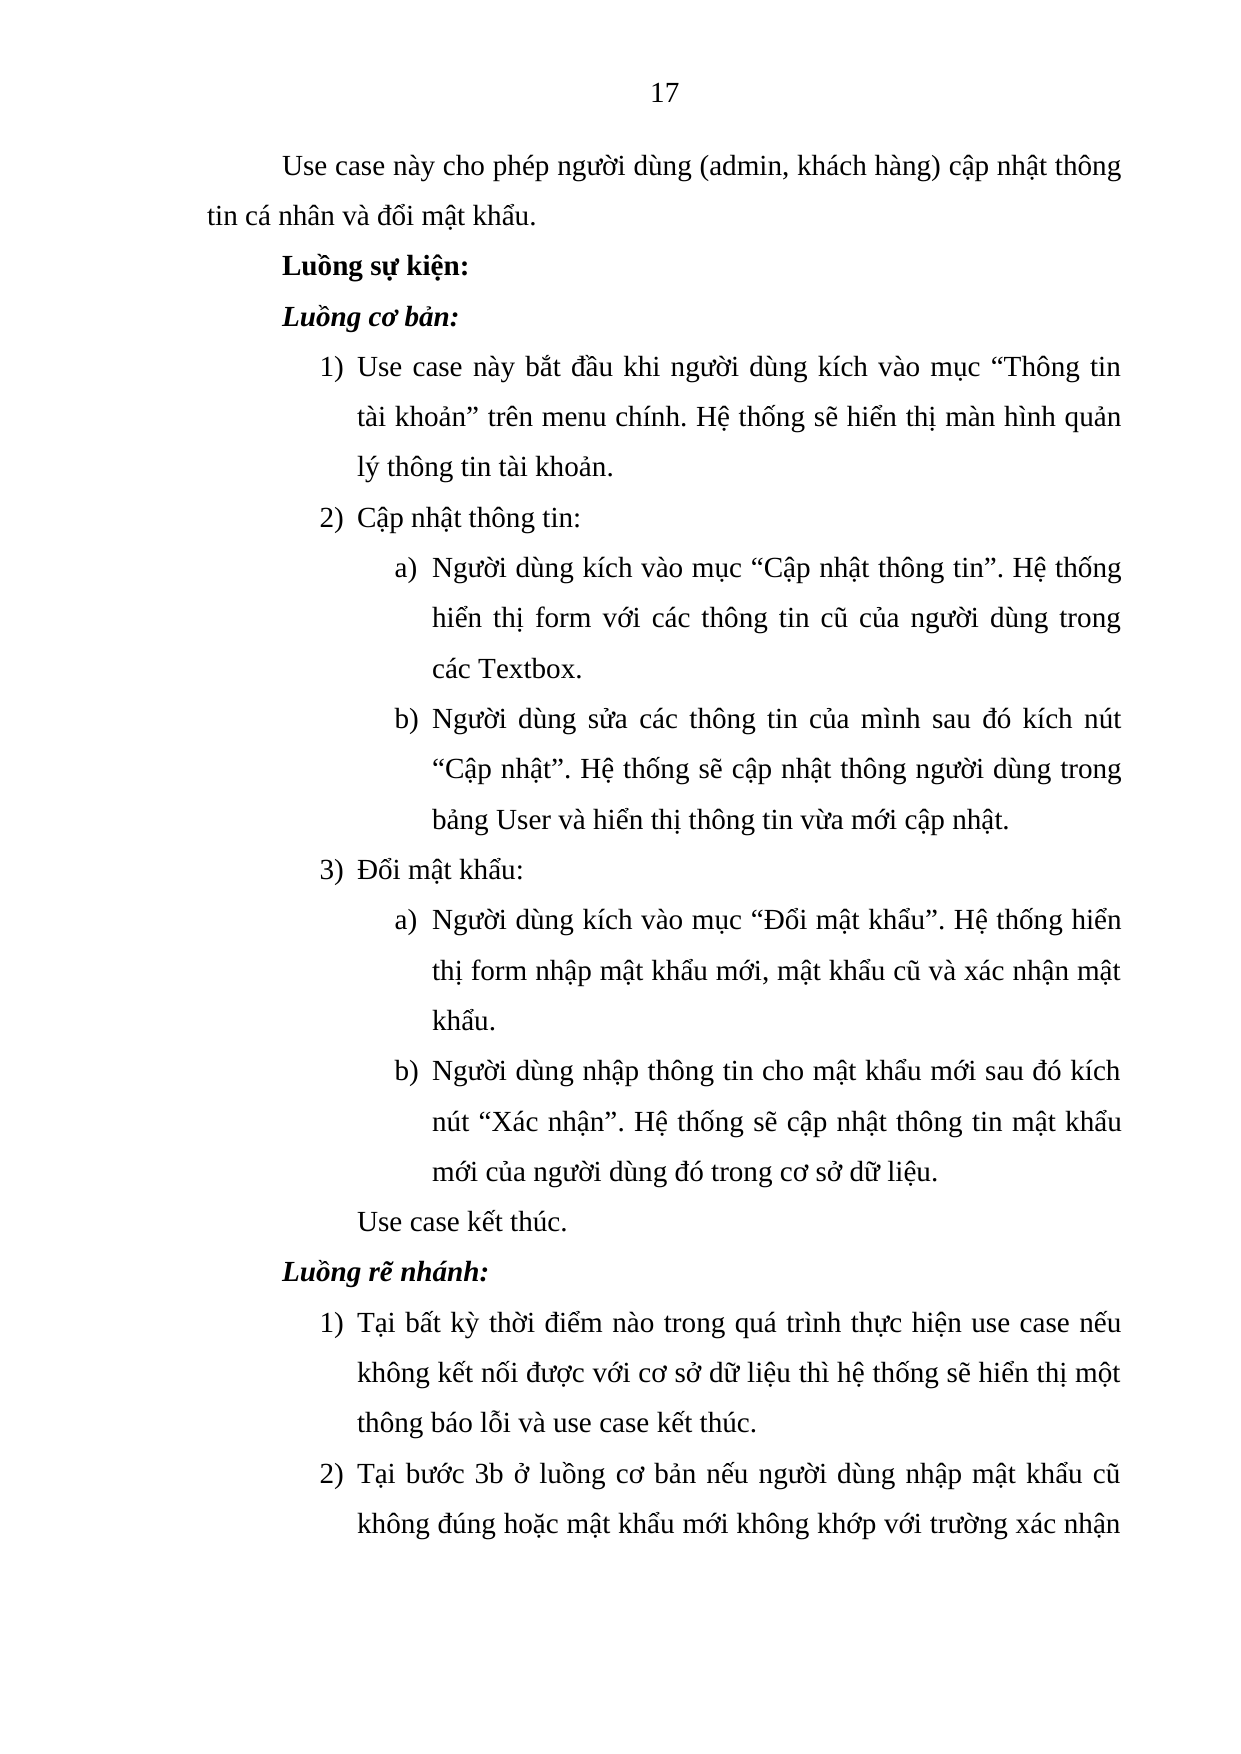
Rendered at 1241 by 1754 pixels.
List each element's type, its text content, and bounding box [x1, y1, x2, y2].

list Người dùng sửa các thông tin của mình sau đó kích nút “Cập nhật”. Hệ thống sẽ cập nhật thông người dùng trong bảng User và hiển thị thông tin vừa mới cập nhật. [394, 701, 1122, 835]
list Use case này bắt đầu khi người dùng kích vào mục “Thông tin tài khoản” trên menu chính. Hệ thống sẽ hiển thị màn hình quản lý thông tin tài khoản. [319, 349, 1122, 483]
list Đổi mật khẩu: [319, 852, 1122, 886]
text Luồng sự kiện: [207, 248, 1122, 282]
list Người dùng kích vào mục “Đổi mật khẩu”. Hệ thống hiển thị form nhập mật khẩu mới, mật khẩu cũ và xác nhận mật khẩu. [394, 902, 1122, 1037]
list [319, 1456, 1122, 1540]
text Luồng cơ bản: [207, 299, 1122, 332]
list Cập nhật thông tin: [319, 500, 1122, 533]
text Use case kết thúc. [282, 1204, 1122, 1238]
list Tại bất kỳ thời điểm nào trong quá trình thực hiện use case nếu không kết nối được với cơ sở dữ liệu thì hệ thống sẽ hiển thị một thông báo lỗi và use case kết thúc. [319, 1305, 1122, 1439]
list Người dùng kích vào mục “Cập nhật thông tin”. Hệ thống hiển thị form với các thông tin cũ của người dùng trong các Textbox. [394, 550, 1122, 684]
text Use case này cho phép người dùng (admin, khách hàng) cập nhật thông tin cá nhân và đổi mật khẩu. [207, 148, 1122, 232]
text Luồng rẽ nhánh: [244, 1254, 1122, 1288]
list Người dùng nhập thông tin cho mật khẩu mới sau đó kích nút “Xác nhận”. Hệ thống sẽ cập nhật thông tin mật khẩu mới của người dùng đó trong cơ sở dữ liệu. [394, 1053, 1122, 1187]
